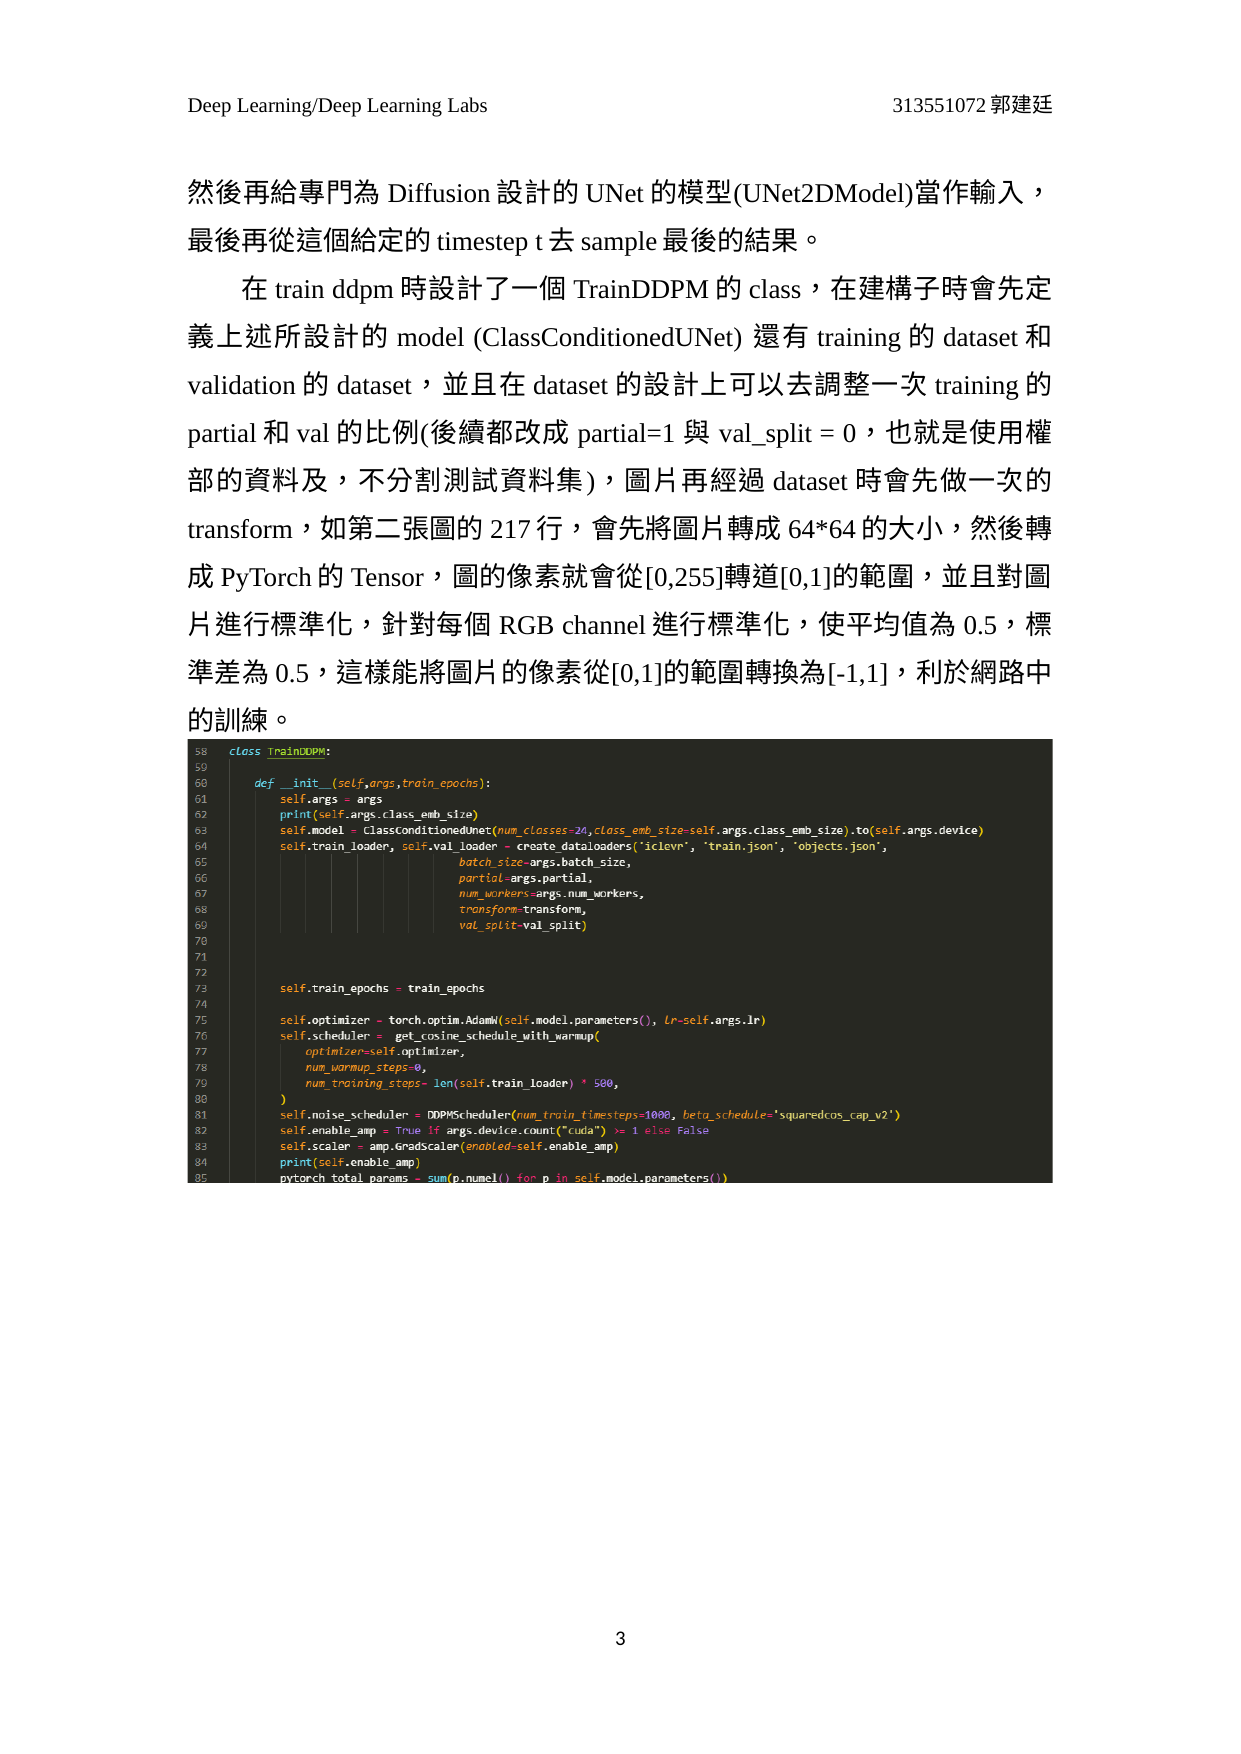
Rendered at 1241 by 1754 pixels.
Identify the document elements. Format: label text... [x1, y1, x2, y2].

text 在train ddpm時設計了一個TrainDDPM的class，在建構子時會先定義上述所設計的model (ClassConditionedUNet) 還有training的dataset和validation的dataset，並且在dataset的設計上可以去調整一次training的partial和val的比例(後續都改成 partial=1 與 val_split = 0，也就是使用權部的資料及，不分割測試資料集)，圖片再經過dataset時會先做一次的transform，如第二張圖的217行，會先將圖片轉成64*64的大小，然後轉成PyTorch的Tensor，圖的像素就會從[0,255]轉道[0,1]的範圍，並且對圖片進行標準化，針對每個RGB channel進行標準化，使平均值為0.5，標準差為0.5，這樣能將圖片的像素從[0,1]的範圍轉換為[-1,1]，利於網路中的訓練。 [187, 260, 1053, 739]
picture [187, 739, 1053, 1183]
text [187, 164, 1053, 260]
